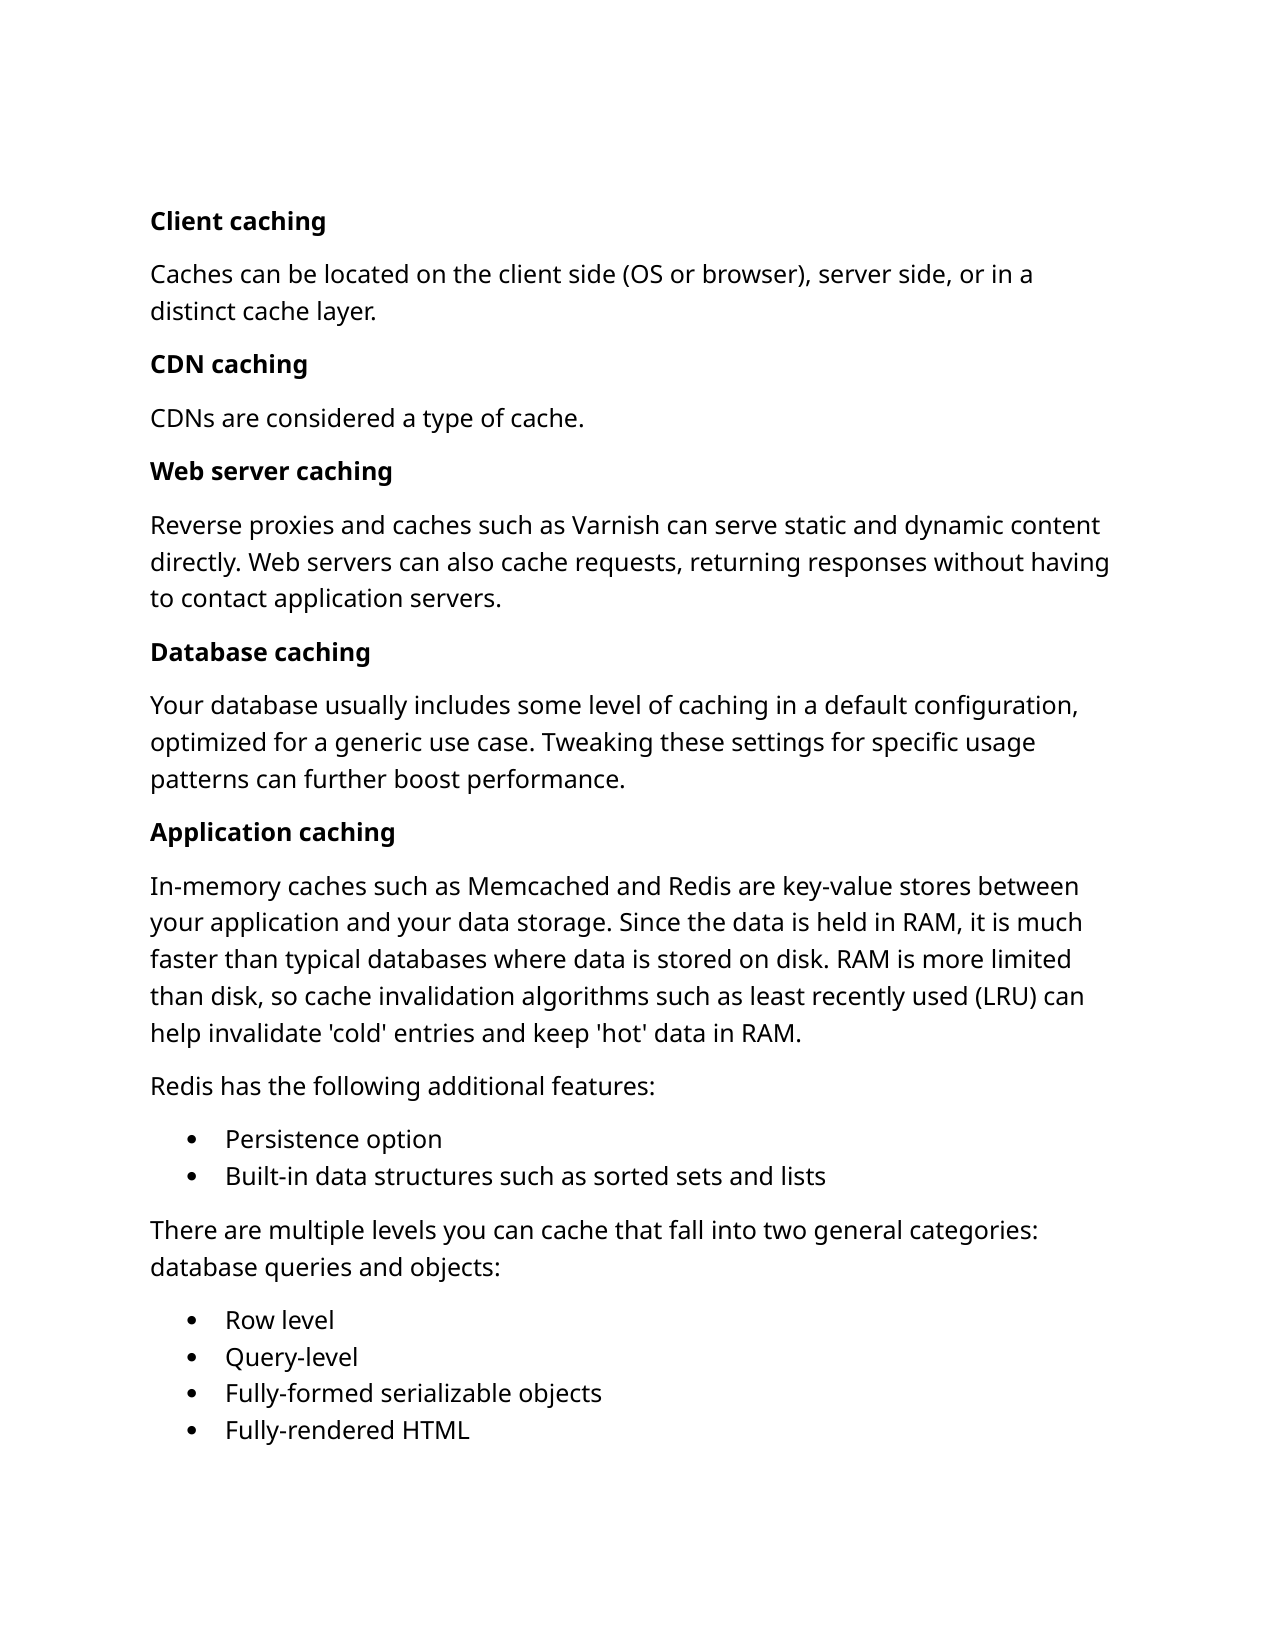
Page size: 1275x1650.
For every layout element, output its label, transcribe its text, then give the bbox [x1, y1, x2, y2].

text CDNs are considered a type of cache. [150, 401, 1125, 434]
list Fully-formed serializable objects [187, 1376, 1125, 1410]
text In-memory caches such as Memcached and Redis are key-value stores between your application and your data storage. Since the data is held in RAM, it is much faster than typical databases where data is stored on disk. RAM is more limited than disk, so cache invalidation algorithms such as least recently used (LRU) can help invalidate 'cold' entries and keep 'hot' data in RAM. [150, 868, 1125, 1049]
text Reverse proxies and caches such as Varnish can serve static and dynamic content directly. Web servers can also cache requests, returning responses without having to contact application servers. [150, 507, 1125, 615]
text Your database usually includes some level of caching in a default configuration, optimized for a generic use case. Tweaking these settings for specific usage patterns can further boost performance. [150, 688, 1125, 795]
text Web server caching [150, 454, 1125, 488]
text Application caching [150, 815, 1125, 849]
list Row level [187, 1303, 1125, 1337]
list Query-level [187, 1339, 1125, 1373]
text There are multiple levels you can cache that fall into two general categories: database queries and objects: [150, 1212, 1125, 1283]
text Client caching [150, 203, 1125, 237]
list Built-in data structures such as sorted sets and lists [187, 1159, 1125, 1193]
text Caches can be located on the client side (OS or browser), server side, or in a distinct cache layer. [150, 257, 1125, 328]
list Persistence option [187, 1122, 1125, 1156]
text Database caching [150, 634, 1125, 668]
list Fully-rendered HTML [187, 1413, 1125, 1447]
text Redis has the following additional features: [150, 1069, 1125, 1103]
text CDN caching [150, 347, 1125, 381]
